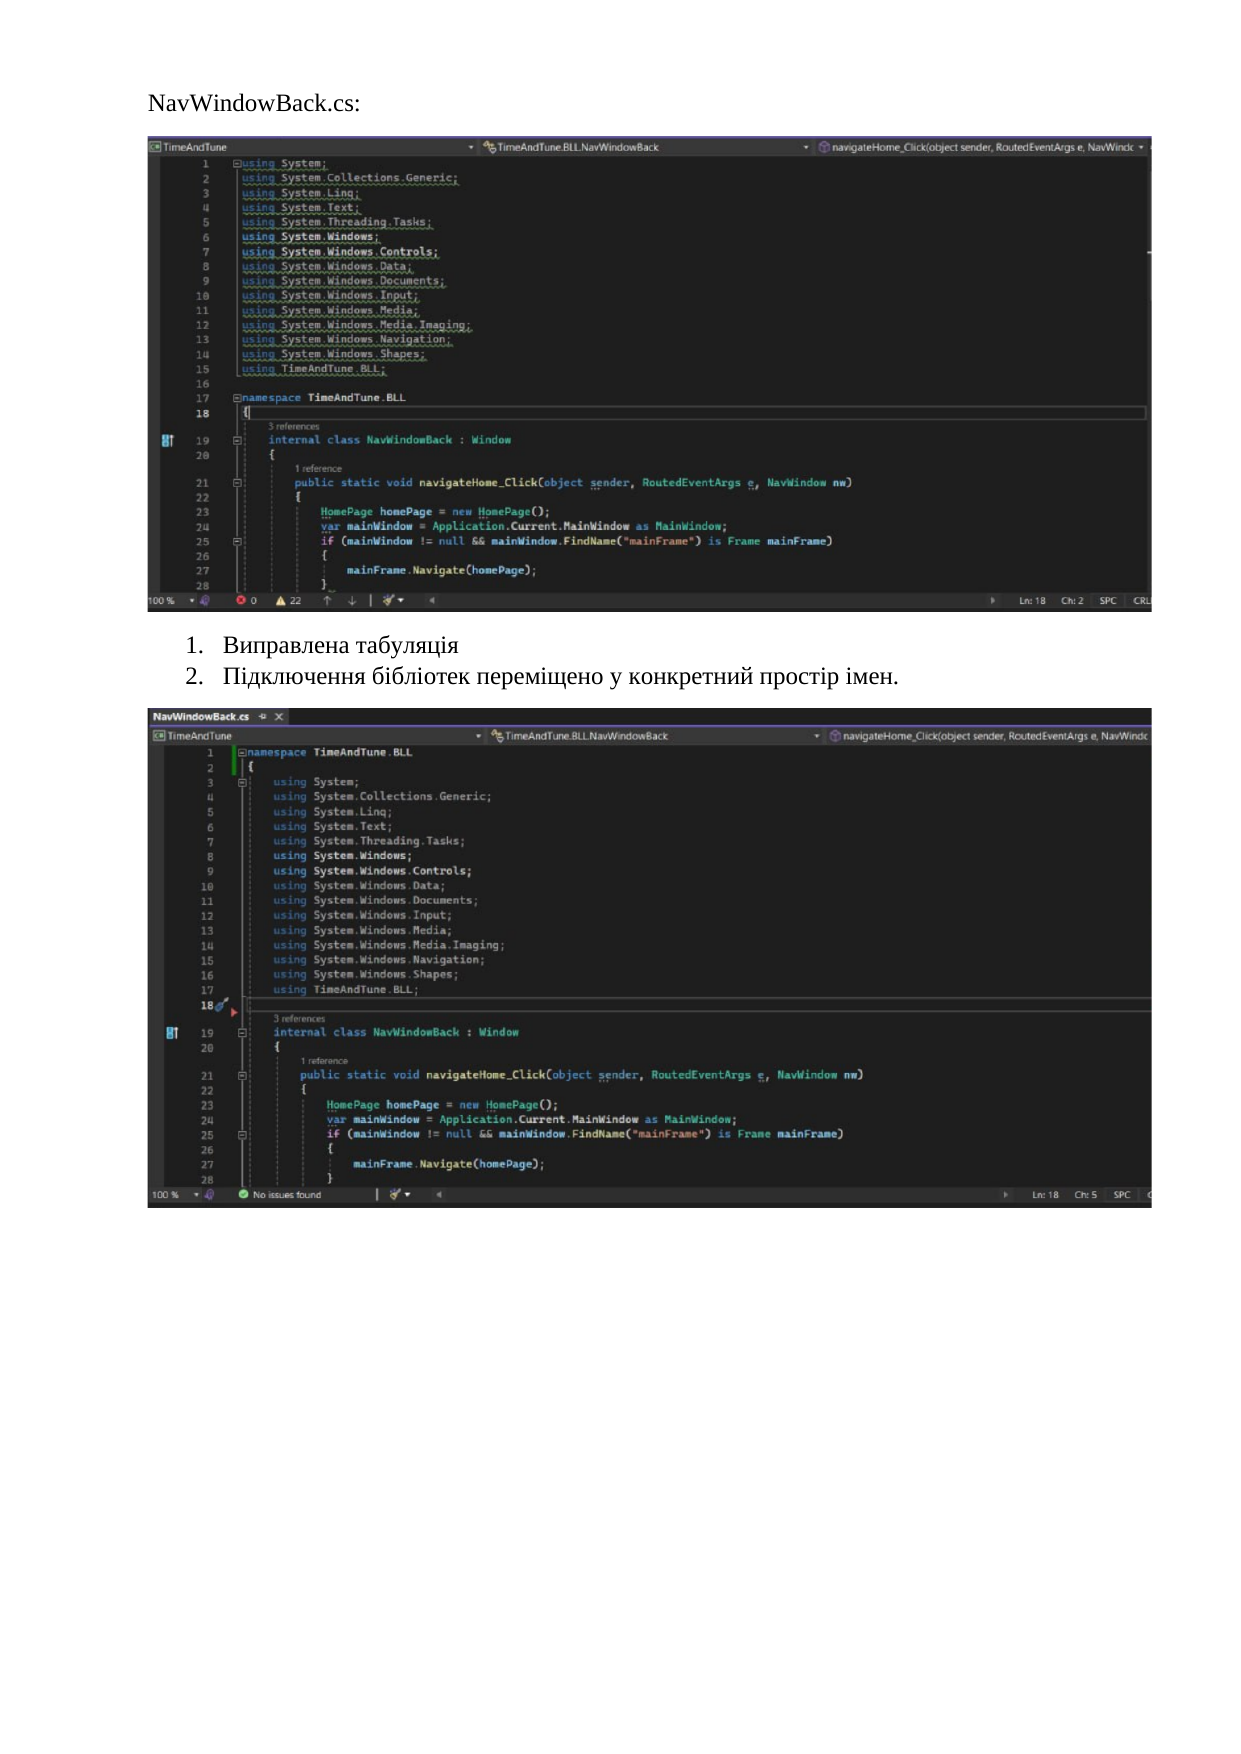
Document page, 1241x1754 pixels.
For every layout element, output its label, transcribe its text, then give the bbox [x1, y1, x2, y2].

picture [147, 136, 1152, 612]
list Виправлена табуляція [185, 630, 1152, 659]
picture [147, 708, 1152, 1208]
text NavWindowBack.cs: [148, 88, 1152, 117]
list Підключення бібліотек переміщено у конкретний простір імен. [185, 661, 1152, 690]
